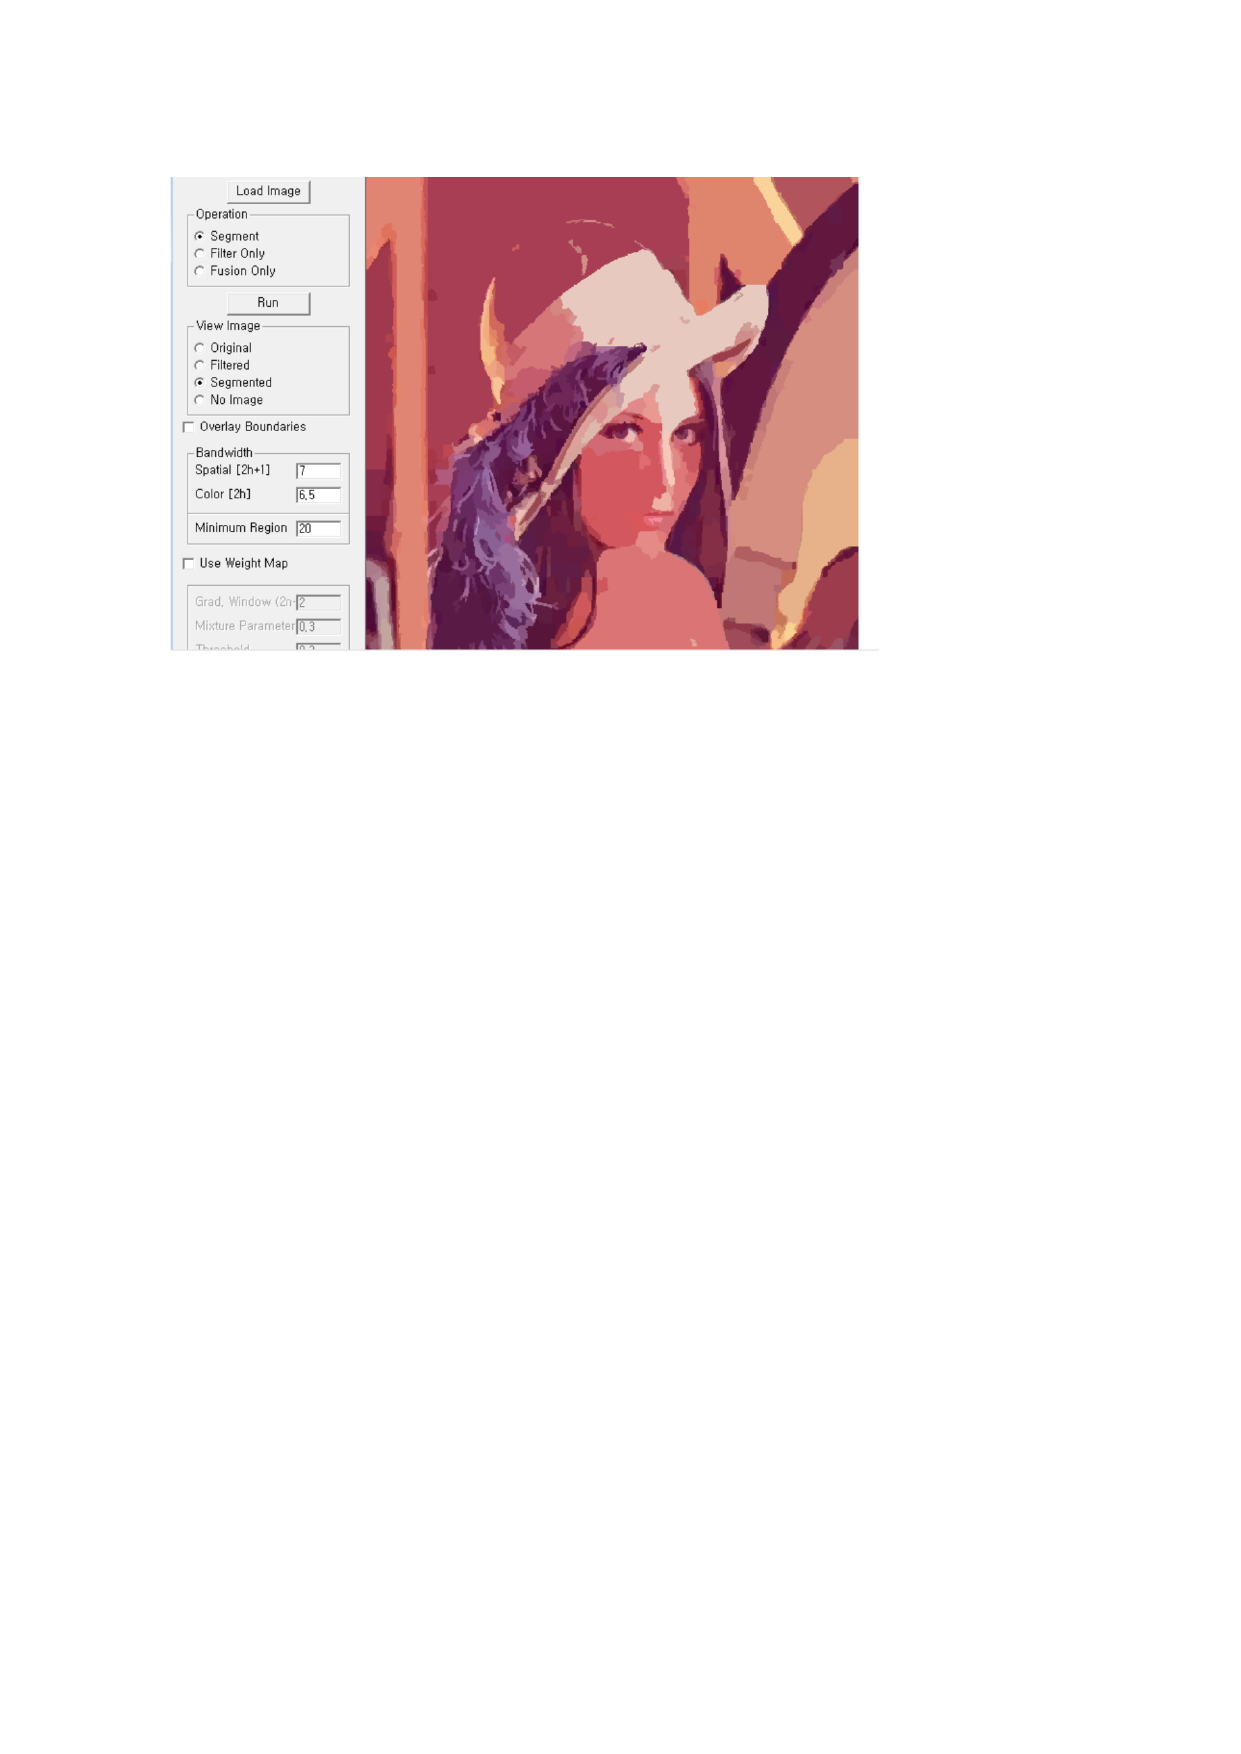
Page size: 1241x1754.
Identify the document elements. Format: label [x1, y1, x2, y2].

picture [170, 177, 879, 651]
